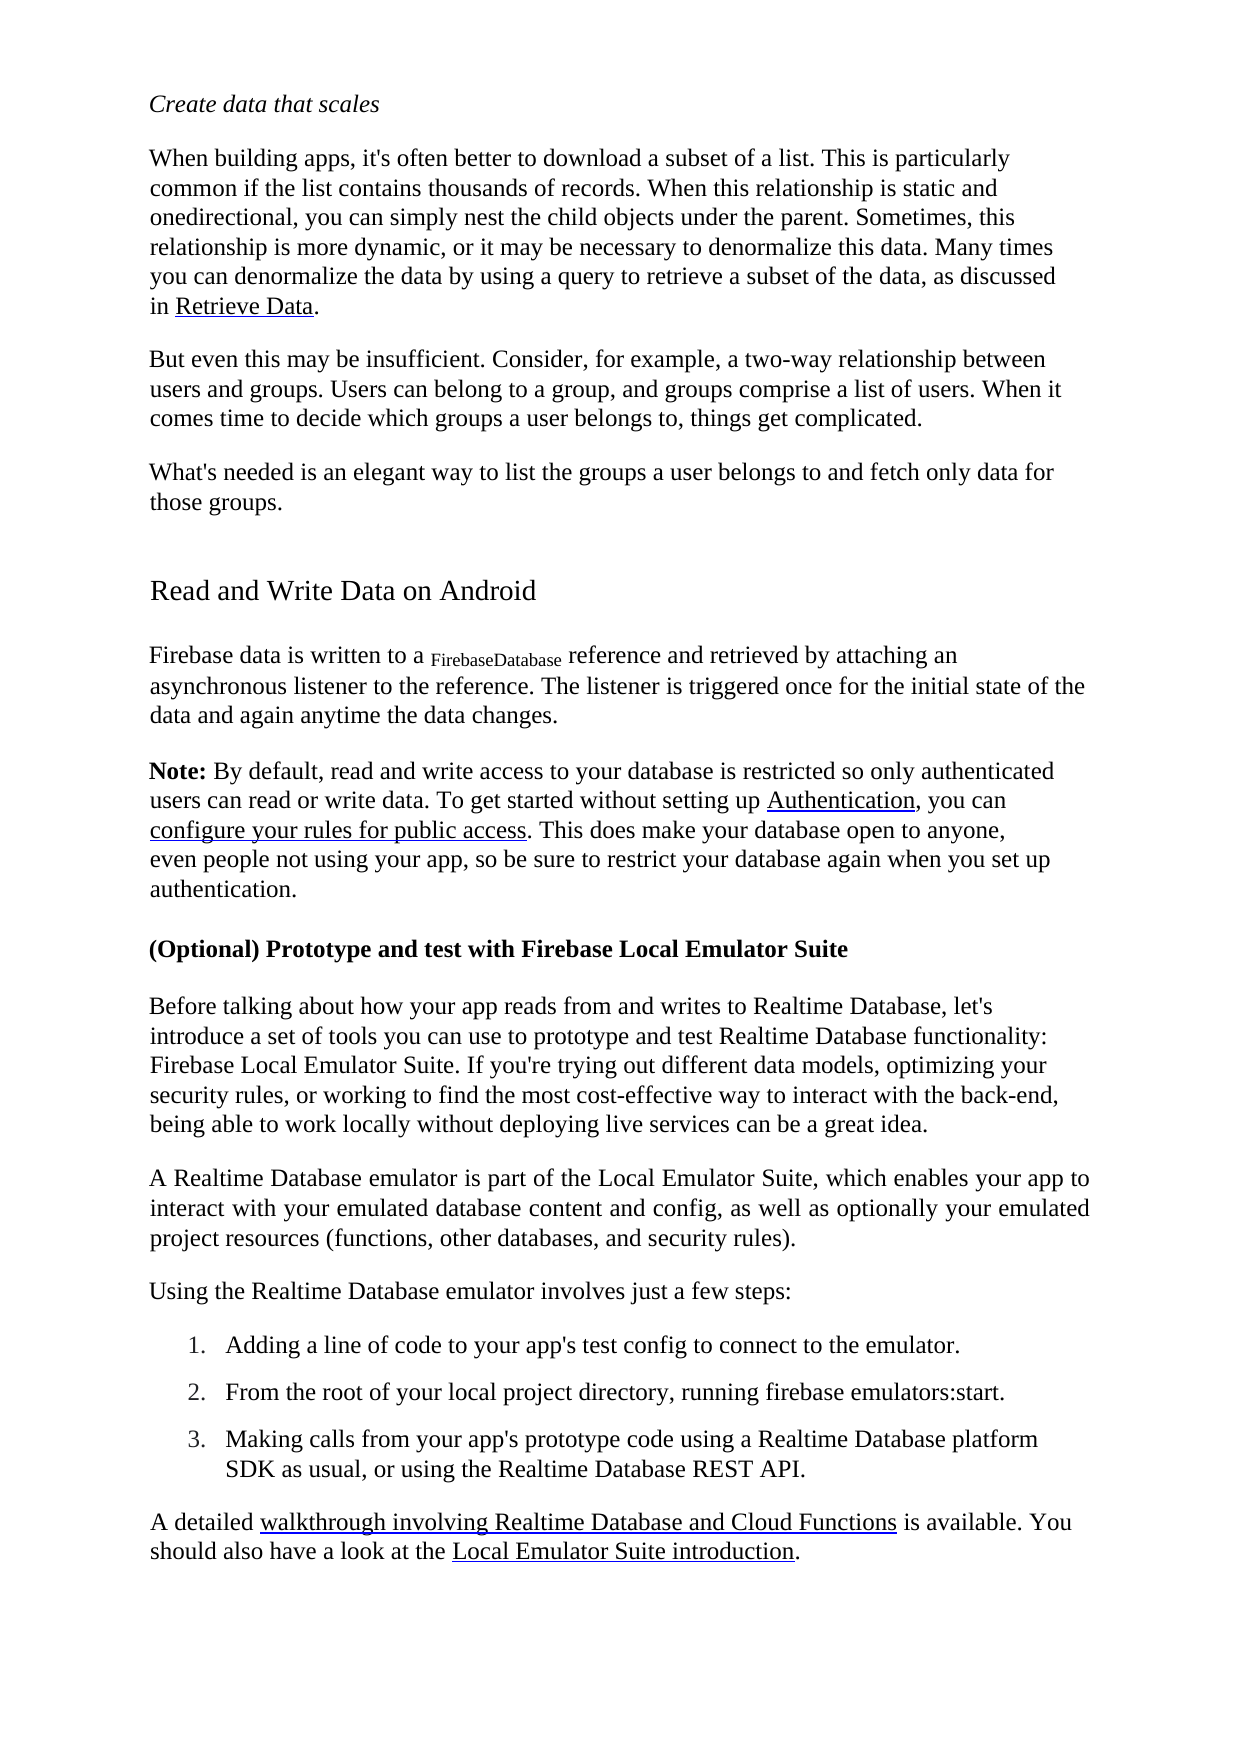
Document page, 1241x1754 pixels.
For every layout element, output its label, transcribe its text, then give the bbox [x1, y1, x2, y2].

text What's needed is an elegant way to list the groups a user belongs to and fetch only data for those groups. [148, 457, 1092, 516]
subtitle Read and Write Data on Android [150, 573, 1135, 607]
list Making calls from your app's prototype code using a Realtime Database platform SDK as usual, or using the Realtime Database REST API. [187, 1424, 1092, 1483]
text Create data that scales [148, 89, 1135, 117]
text Using the Realtime Database emulator involves just a few steps: [148, 1276, 1092, 1305]
text Firebase data is written to a FirebaseDatabase reference and retrieved by attaching an asynchronous listener to the reference. The listener is triggered once for the initial state of the data and again anytime the data changes. [148, 633, 1092, 729]
text A detailed walkthrough involving Realtime Database and Cloud Functions is available. You should also have a look at the Local Emulator Suite introduction. [150, 1508, 1135, 1564]
text A Realtime Database emulator is part of the Local Emulator Suite, which enables your app to interact with your emulated database content and config, as well as optionally your emulated project resources (functions, other databases, and security rules). [148, 1163, 1091, 1251]
text Note: By default, read and write access to your database is restricted so only authenticated users can read or write data. To get started without setting up Authentication, you can configure your rules for public access. This does make your database open to anyone, even people not using your app, so be sure to restrict your database again when you set up authentication. [148, 756, 1055, 903]
text But even this may be insufficient. Consider, for example, a two-way relationship between users and groups. Users can belong to a group, and groups comprise a list of users. When it comes time to decide which groups a user belongs to, things get complicated. [148, 344, 1092, 432]
text Before talking about how your app reads from and writes to Realtime Database, let's introduce a set of tools you can use to prototype and test Realtime Database functionality: Firebase Local Emulator Suite. If you're trying out different data models, optimizing your security rules, or working to find the most cost-effective way to interact with the back-end, being able to work locally without deploying live services can be a great idea. [148, 991, 1092, 1138]
list From the root of your local project directory, running firebase emulators:start. [187, 1377, 1092, 1406]
text When building apps, it's often better to download a subset of a list. This is particularly common if the list contains thousands of records. When this relationship is static and onedirectional, you can simply nest the child objects under the parent. Sometimes, this relationship is more dynamic, or it may be necessary to denormalize this data. Many times you can denormalize the data by using a query to retrieve a subset of the data, as discussed in Retrieve Data. [148, 143, 1081, 320]
subtitle (Optional) Prototype and test with Firebase Local Emulator Suite [148, 934, 1135, 963]
list Adding a line of code to your app's test config to connect to the emulator. [187, 1330, 1092, 1358]
